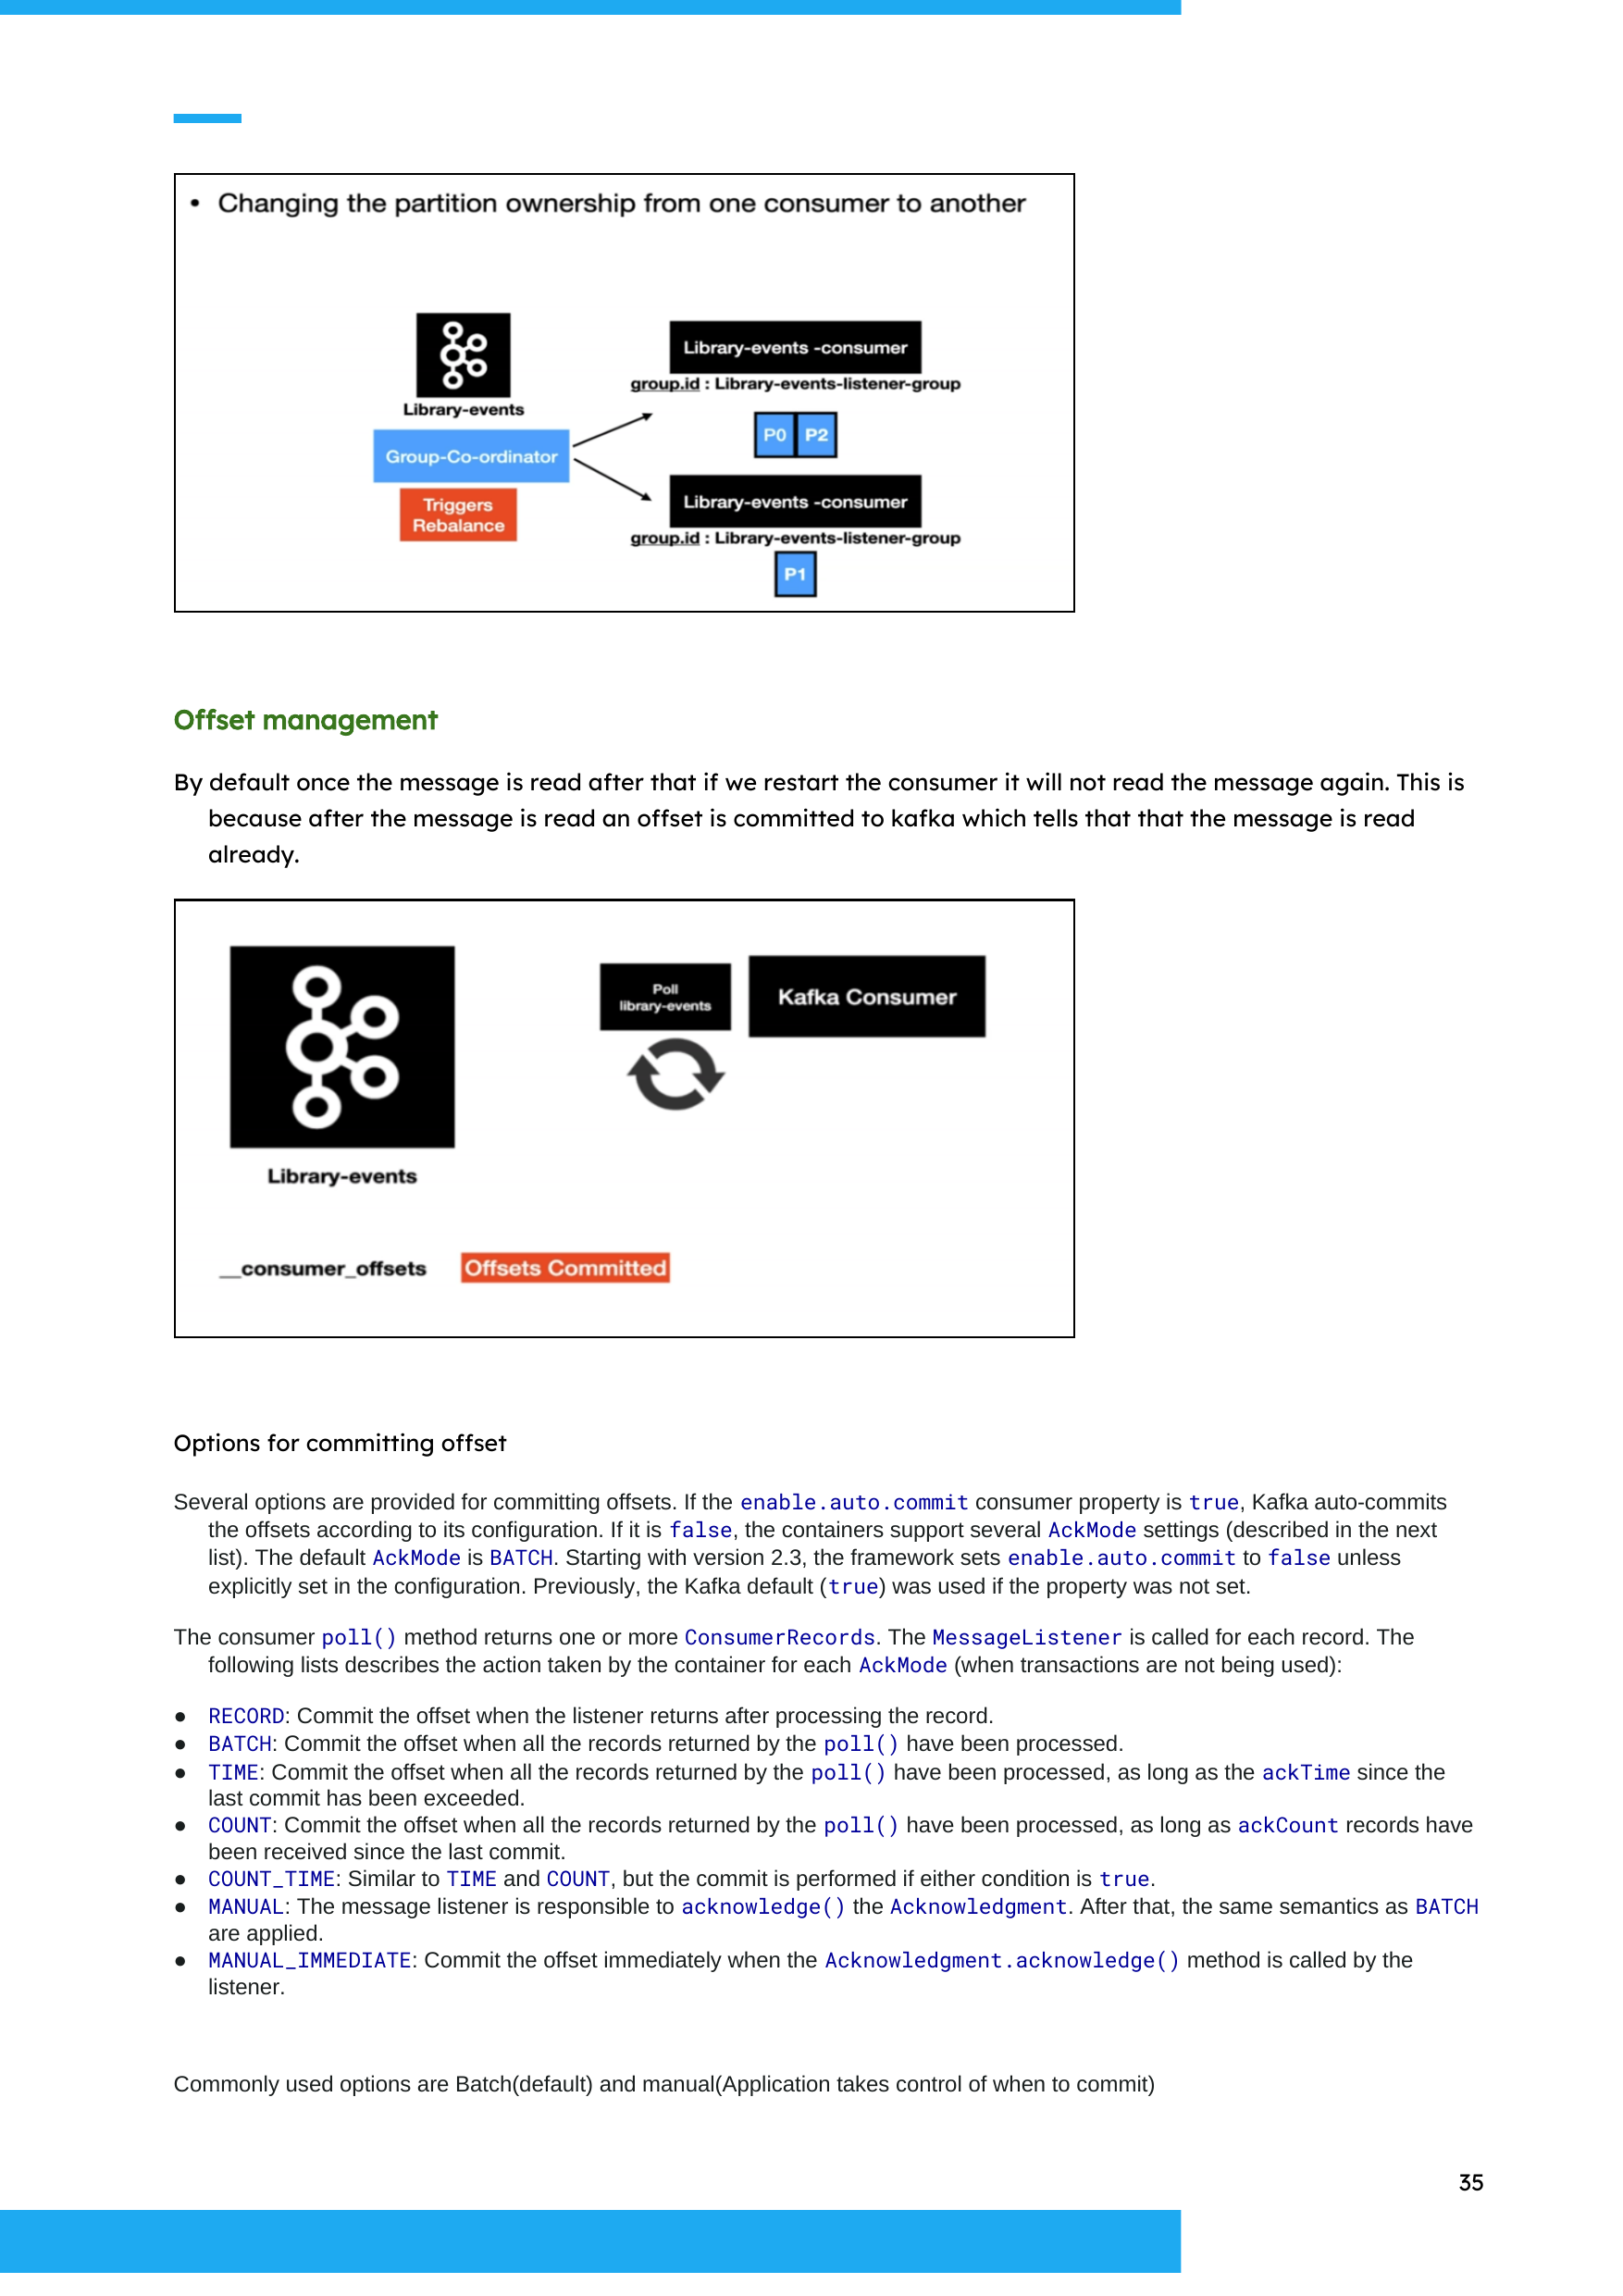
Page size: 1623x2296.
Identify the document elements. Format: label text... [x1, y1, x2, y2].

text Commonly used options are Batch(default) and manual(Application takes control of when to commit) [173, 2071, 1484, 2097]
list COUNT: Commit the offset when all the records returned by the poll() have been processed, as long as ackCount records have been received since the last commit. [173, 1811, 1484, 1864]
picture [176, 175, 1073, 611]
text Options for committing offset [173, 1428, 1484, 1457]
picture [176, 901, 1073, 1336]
list MANUAL_IMMEDIATE: Commit the offset immediately when the Acknowledgment.acknowledge() method is called by the listener. [173, 1946, 1484, 1999]
text The consumer poll() method returns one or more ConsumerRecords. The MessageListener is called for each record. The following lists describes the action taken by the container for each AckMode (when transactions are not being used): [173, 1622, 1484, 1678]
list RECORD: Commit the offset when the listener returns after processing the record. [173, 1701, 1484, 1730]
text By default once the message is read after that if we restart the consumer it will not read the message again. This is because after the message is read an offset is committed to kafka which tells that that the message is read already. [173, 767, 1484, 868]
list MANUAL: The message listener is responsible to acknowledge() the Acknowledgment. After that, the same semantics as BATCH are applied. [173, 1893, 1484, 1946]
picture [0, 0, 1182, 15]
list COUNT_TIME: Similar to TIME and COUNT, but the commit is performed if either condition is true. [173, 1864, 1484, 1893]
picture [173, 114, 242, 123]
list BATCH: Commit the offset when all the records returned by the poll() have been processed. [173, 1730, 1484, 1757]
subtitle Offset management [173, 702, 1484, 736]
text Several options are provided for committing offsets. If the enable.auto.commit consumer property is true, Kafka auto-commits the offsets according to its configuration. If it is false, the containers support several AckMode settings (described in the next list). The default AckMode is BATCH. Starting with version 2.3, the framework sets enable.auto.commit to false unless explicitly set in the configuration. Previously, the Kafka default (true) was used if the property was not set. [173, 1487, 1484, 1599]
list TIME: Commit the offset when all the records returned by the poll() have been processed, as long as the ackTime since the last commit has been exceeded. [173, 1757, 1484, 1811]
picture [0, 2210, 1182, 2273]
